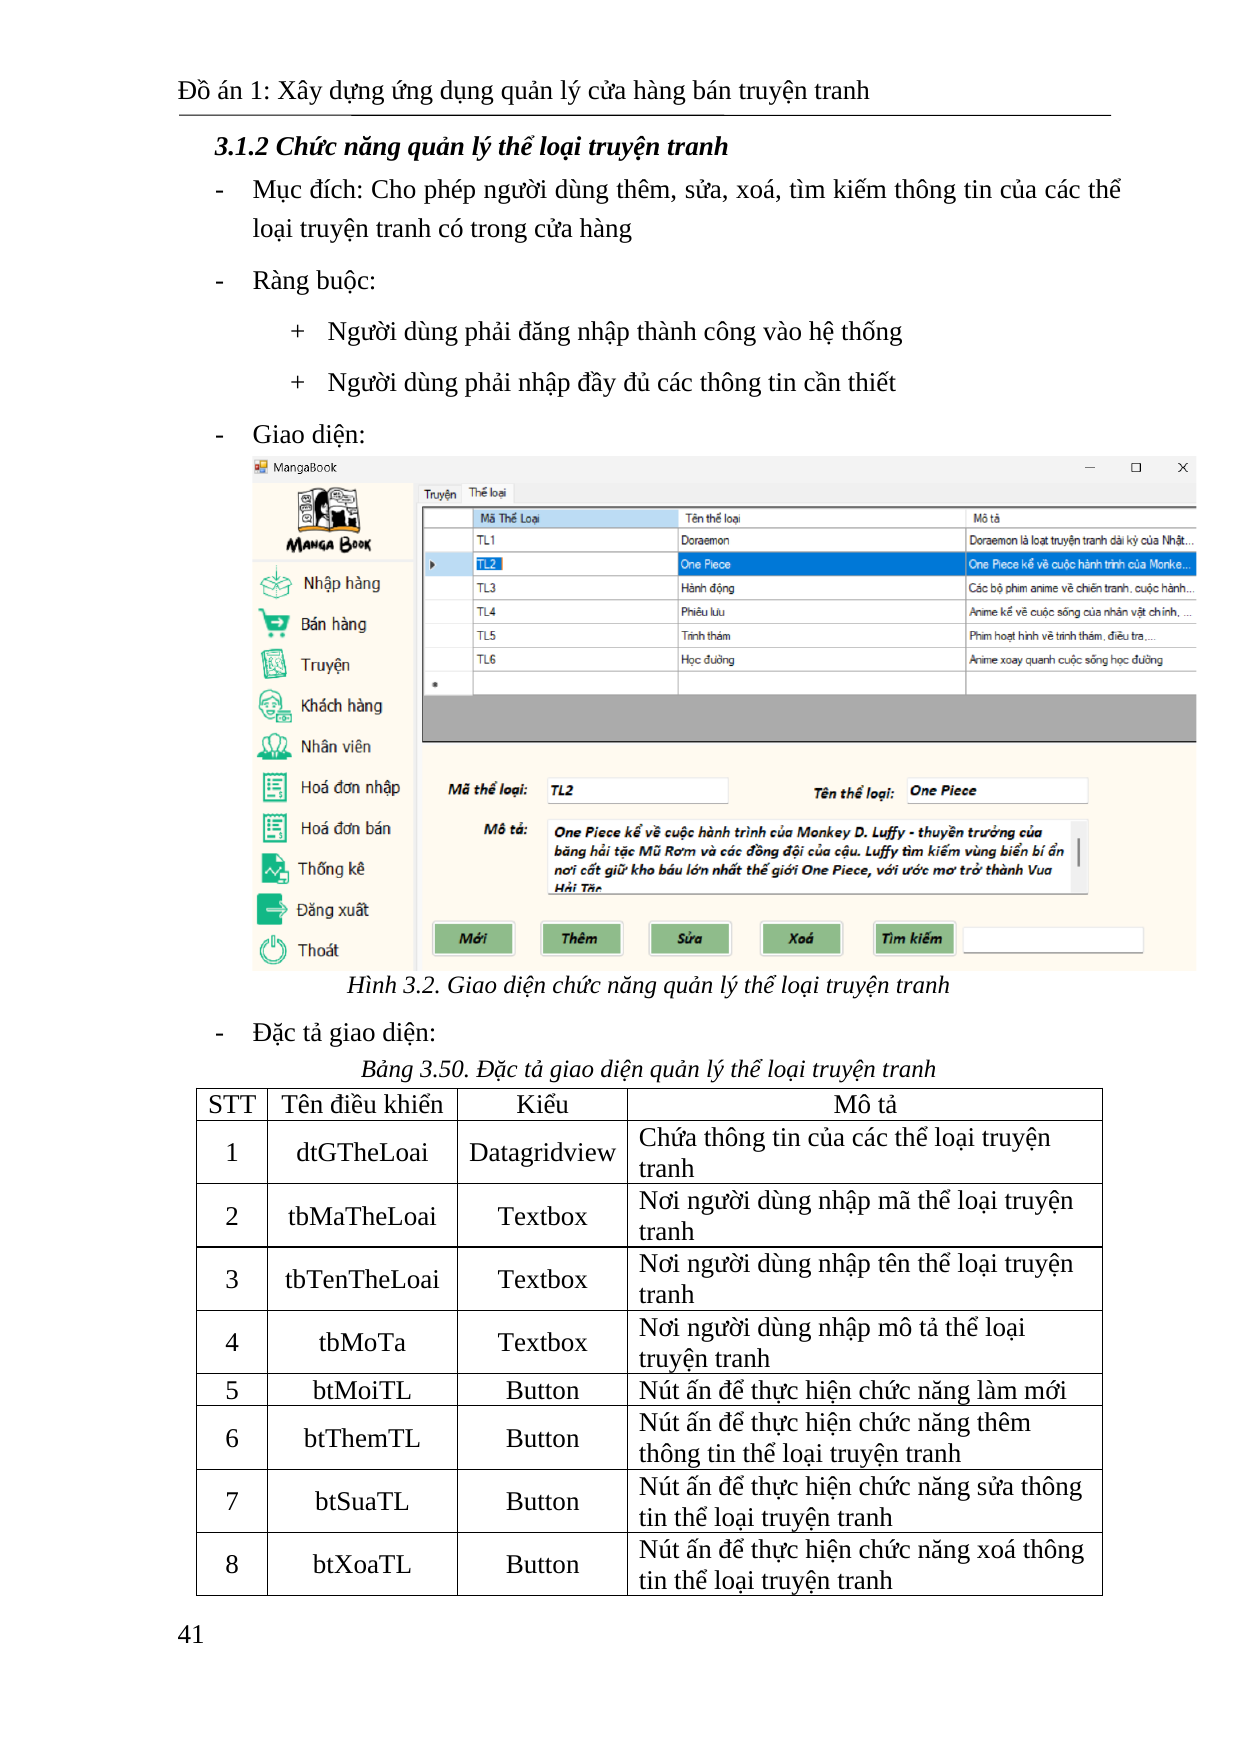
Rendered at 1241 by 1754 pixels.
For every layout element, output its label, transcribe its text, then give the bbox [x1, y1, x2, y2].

table_cell Button [458, 1470, 627, 1532]
table_cell tbMaTheLoai [268, 1184, 457, 1246]
list Người dùng phải đăng nhập thành công vào hệ thống [290, 315, 1122, 346]
table_cell btSuaTL [268, 1470, 457, 1532]
table_cell Button [458, 1533, 627, 1595]
picture [252, 456, 1197, 971]
table_cell 7 [197, 1470, 267, 1532]
table_cell btThemTL [268, 1406, 457, 1469]
table_header Kiểu [458, 1089, 627, 1120]
table_cell Textbox [458, 1184, 627, 1246]
table_header Mô tả [628, 1089, 1102, 1120]
table_cell 4 [197, 1311, 267, 1373]
table_cell Button [458, 1406, 627, 1469]
table_cell Nút ấn để thực hiện chức năng xoá thông tin thể loại truyện tranh [628, 1533, 1102, 1595]
text Hình 3.2. Giao diện chức năng quản lý thể loại truyện tranh [177, 970, 1122, 999]
table_cell 3 [197, 1248, 267, 1310]
table_cell Textbox [458, 1248, 627, 1310]
table_cell Button [458, 1374, 627, 1405]
table_cell btXoaTL [268, 1533, 457, 1595]
table_cell Chứa thông tin của các thể loại truyện tranh [628, 1121, 1102, 1183]
subtitle Chức năng quản lý thể loại truyện tranh [177, 130, 1122, 161]
list Đặc tả giao diện: [215, 1016, 1122, 1047]
table_cell 1 [197, 1121, 267, 1183]
table_cell Nơi người dùng nhập mô tả thể loại truyện tranh [628, 1311, 1102, 1373]
table_cell Nơi người dùng nhập mã thể loại truyện tranh [628, 1184, 1102, 1246]
table_cell 2 [197, 1184, 267, 1246]
list Ràng buộc: [215, 264, 1122, 295]
list Người dùng phải nhập đầy đủ các thông tin cần thiết [290, 367, 1122, 398]
table_header STT [197, 1089, 267, 1120]
table_cell tbTenTheLoai [268, 1248, 457, 1310]
table_cell 5 [197, 1374, 267, 1405]
list Giao diện: [215, 418, 1122, 449]
table_cell Nút ấn để thực hiện chức năng thêm thông tin thể loại truyện tranh [628, 1406, 1102, 1469]
table_cell Textbox [458, 1311, 627, 1373]
table_cell Nơi người dùng nhập tên thể loại truyện tranh [628, 1248, 1102, 1310]
table_cell Datagridview [458, 1121, 627, 1183]
table_cell 6 [197, 1406, 267, 1469]
list Mục đích: Cho phép người dùng thêm, sửa, xoá, tìm kiếm thông tin của các thể loại truyện tranh có trong cửa hàng [215, 174, 1122, 244]
table_cell btMoiTL [268, 1374, 457, 1405]
table_cell tbMoTa [268, 1311, 457, 1373]
table_cell Nút ấn để thực hiện chức năng làm mới [628, 1374, 1102, 1405]
table_cell dtGTheLoai [268, 1121, 457, 1183]
table_cell Nút ấn để thực hiện chức năng sửa thông tin thể loại truyện tranh [628, 1470, 1102, 1532]
table_cell 8 [197, 1533, 267, 1595]
table_header Tên điều khiển [268, 1089, 457, 1120]
